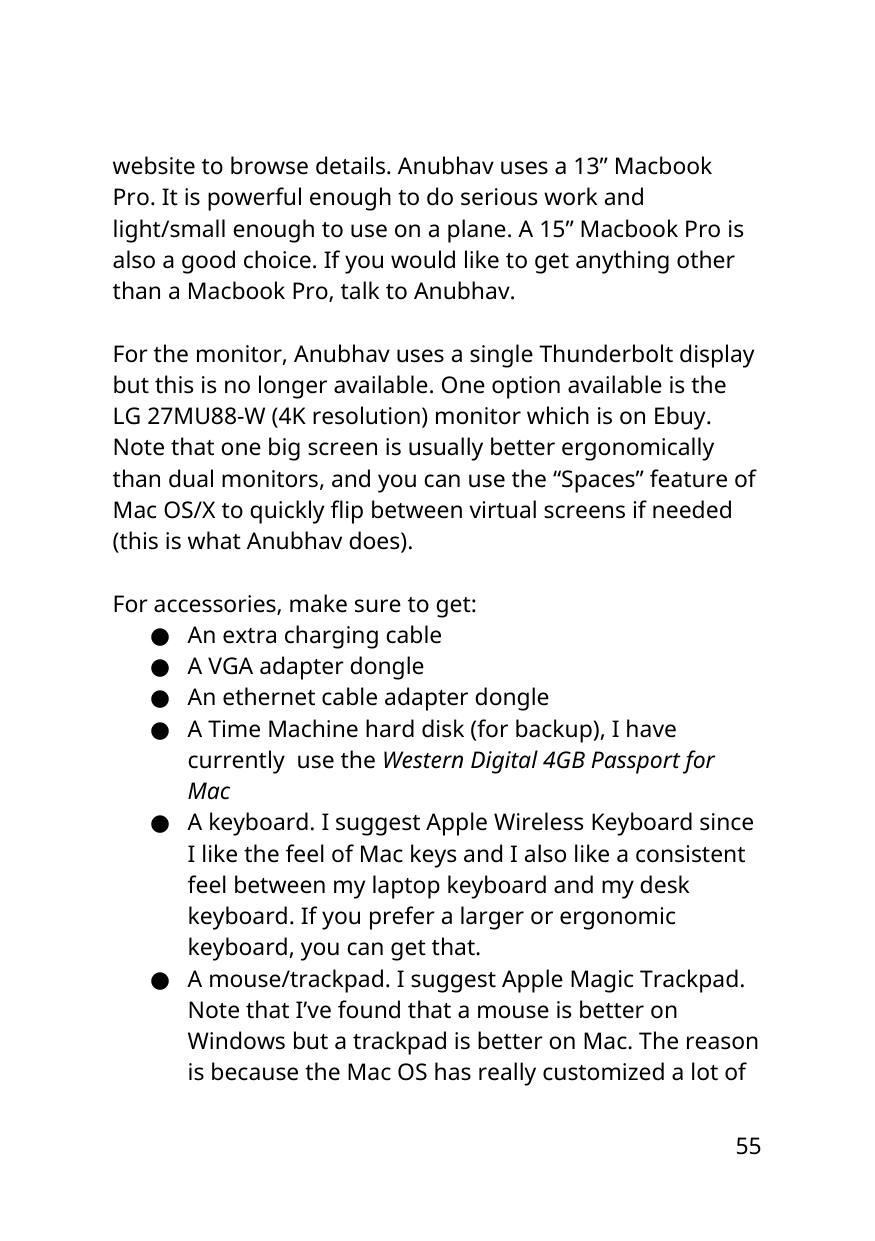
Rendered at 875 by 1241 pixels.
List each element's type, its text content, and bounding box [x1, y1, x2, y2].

text For accessories, make sure to get: [112, 587, 762, 619]
list An extra charging cable [150, 619, 762, 650]
list A VGA adapter dongle [150, 650, 762, 681]
list A Time Machine hard disk (for backup), I have currently use the Western Digital 4GB Passport for Mac [150, 712, 762, 806]
list An ethernet cable adapter dongle [150, 681, 762, 712]
list A keyboard. I suggest Apple Wireless Keyboard since I like the feel of Mac keys and I also like a consistent feel between my laptop keyboard and my desk keyboard. If you prefer a larger or ergonomic keyboard, you can get that. [150, 806, 762, 962]
text For the monitor, Anubhav uses a single Thunderbolt display but this is no longer available. One option available is the LG 27MU88-W (4K resolution) monitor which is on Ebuy. Note that one big screen is usually better ergonomically than dual monitors, and you can use the “Spaces” feature of Mac OS/X to quickly flip between virtual screens if needed (this is what Anubhav does). [112, 337, 762, 556]
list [150, 962, 762, 1087]
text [112, 150, 762, 306]
